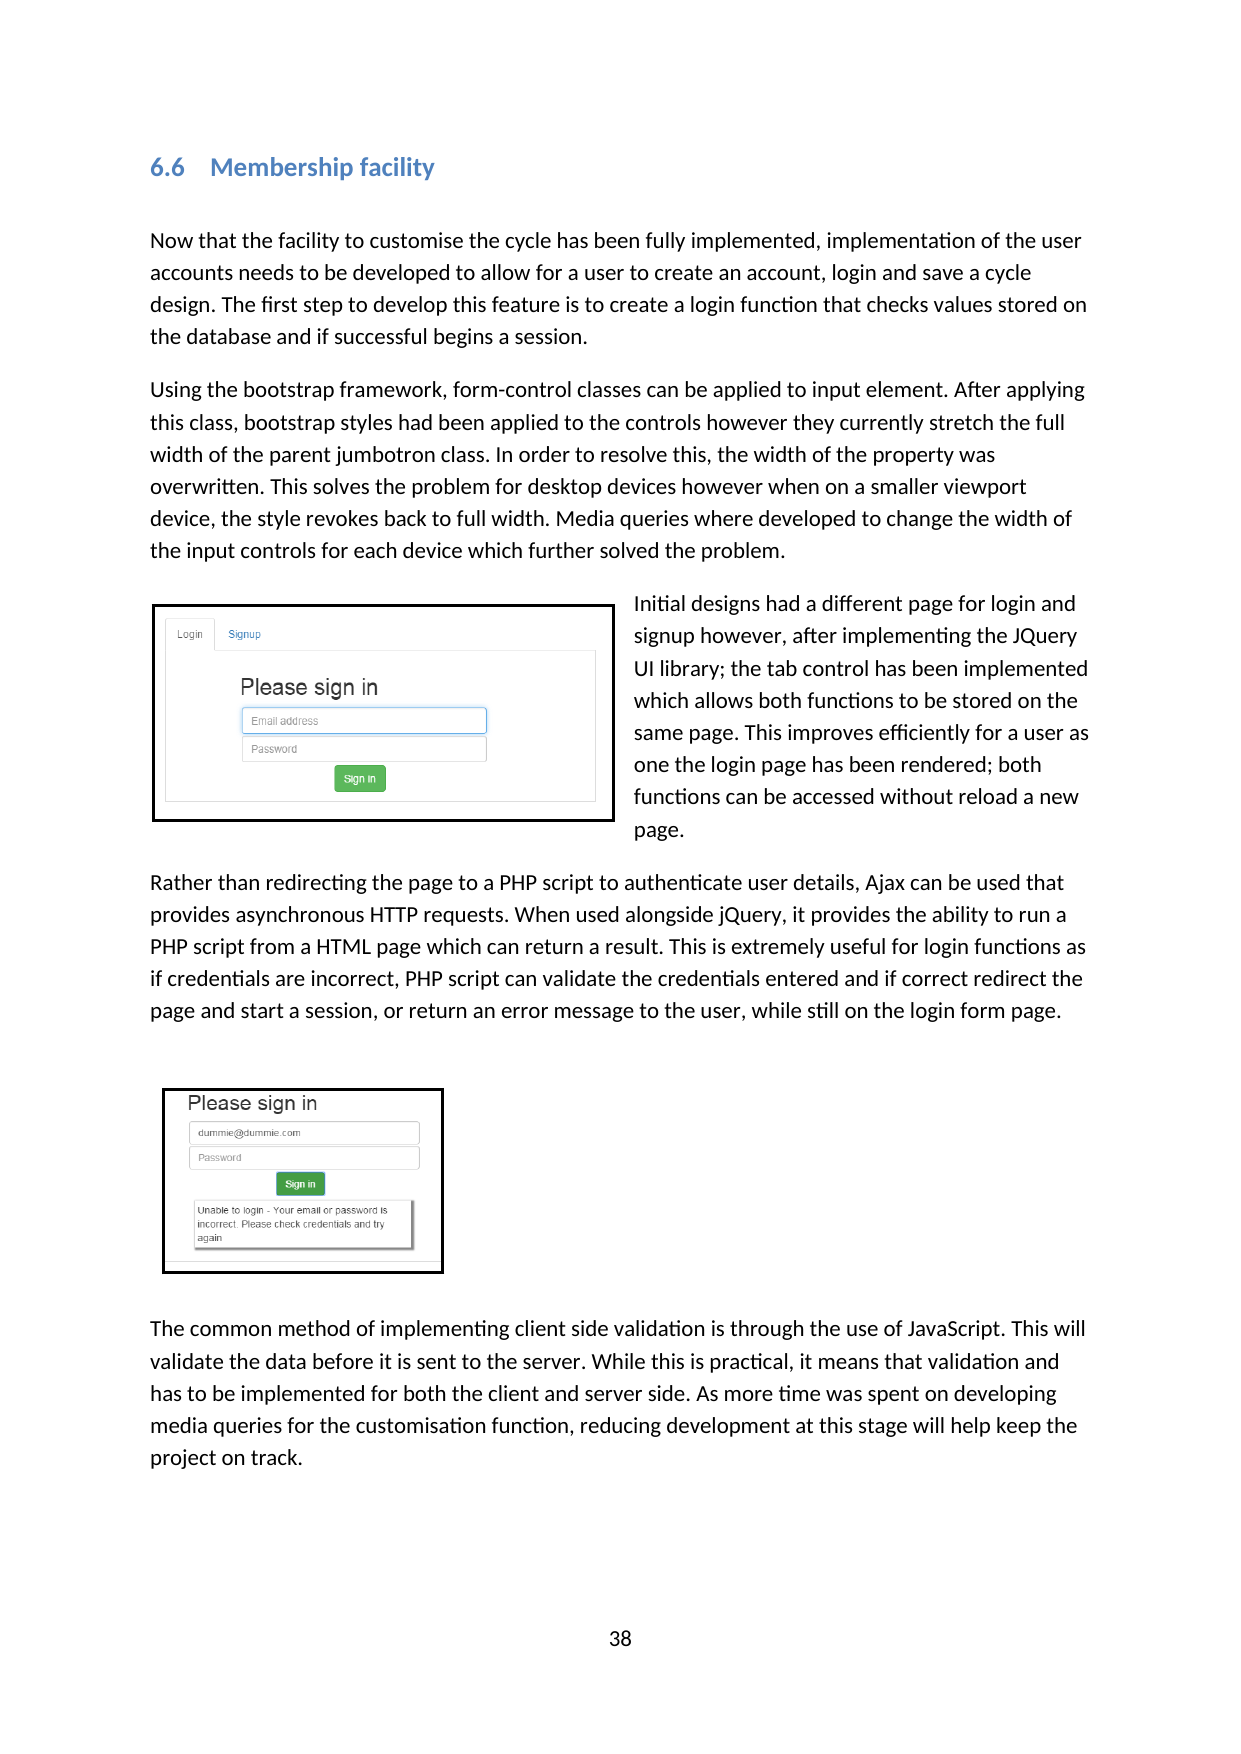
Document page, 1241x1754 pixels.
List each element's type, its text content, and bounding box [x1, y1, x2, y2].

text Now that the facility to customise the cycle has been fully implemented, implementation of the user accounts needs to be developed to allow for a user to create an account, login and save a cycle design. The first step to develop this feature is to create a login function that checks values stored on the database and if successful begins a session. [150, 226, 1090, 350]
picture [165, 1091, 441, 1271]
text Using the bootstrap framework, form-control classes can be applied to input element. After applying this class, bootstrap styles had been applied to the controls however they currently stretch the full width of the parent jumbotron class. In order to resolve this, the width of the property was overwritten. This solves the problem for desktop devices however when on a smaller viewport device, the style revokes back to full width. Media queries where developed to change the width of the input controls for each device which further solved the problem. [150, 375, 1090, 564]
text Rather than redirecting the page to a PHP script to authenticate user details, Ajax can be used that provides asynchronous HTTP requests. When used alongside jQuery, it provides the ability to run a PHP script from a HTML page which can return a result. This is extremely useful for login functions as if credentials are incorrect, PHP script can validate the credentials entered and if correct redirect the page and start a session, or return an error message to the user, while still on the login form page. [150, 868, 1090, 1024]
subtitle Membership facility [150, 150, 1090, 221]
picture [155, 607, 612, 819]
text The common method of implementing client side validation is through the use of JavaScript. This will validate the data before it is sent to the server. While this is practical, it means that validation and has to be implemented for both the client and server side. As more time was spent on developing media queries for the customisation function, reducing development at this stage will help keep the project on track. [150, 1314, 1090, 1471]
